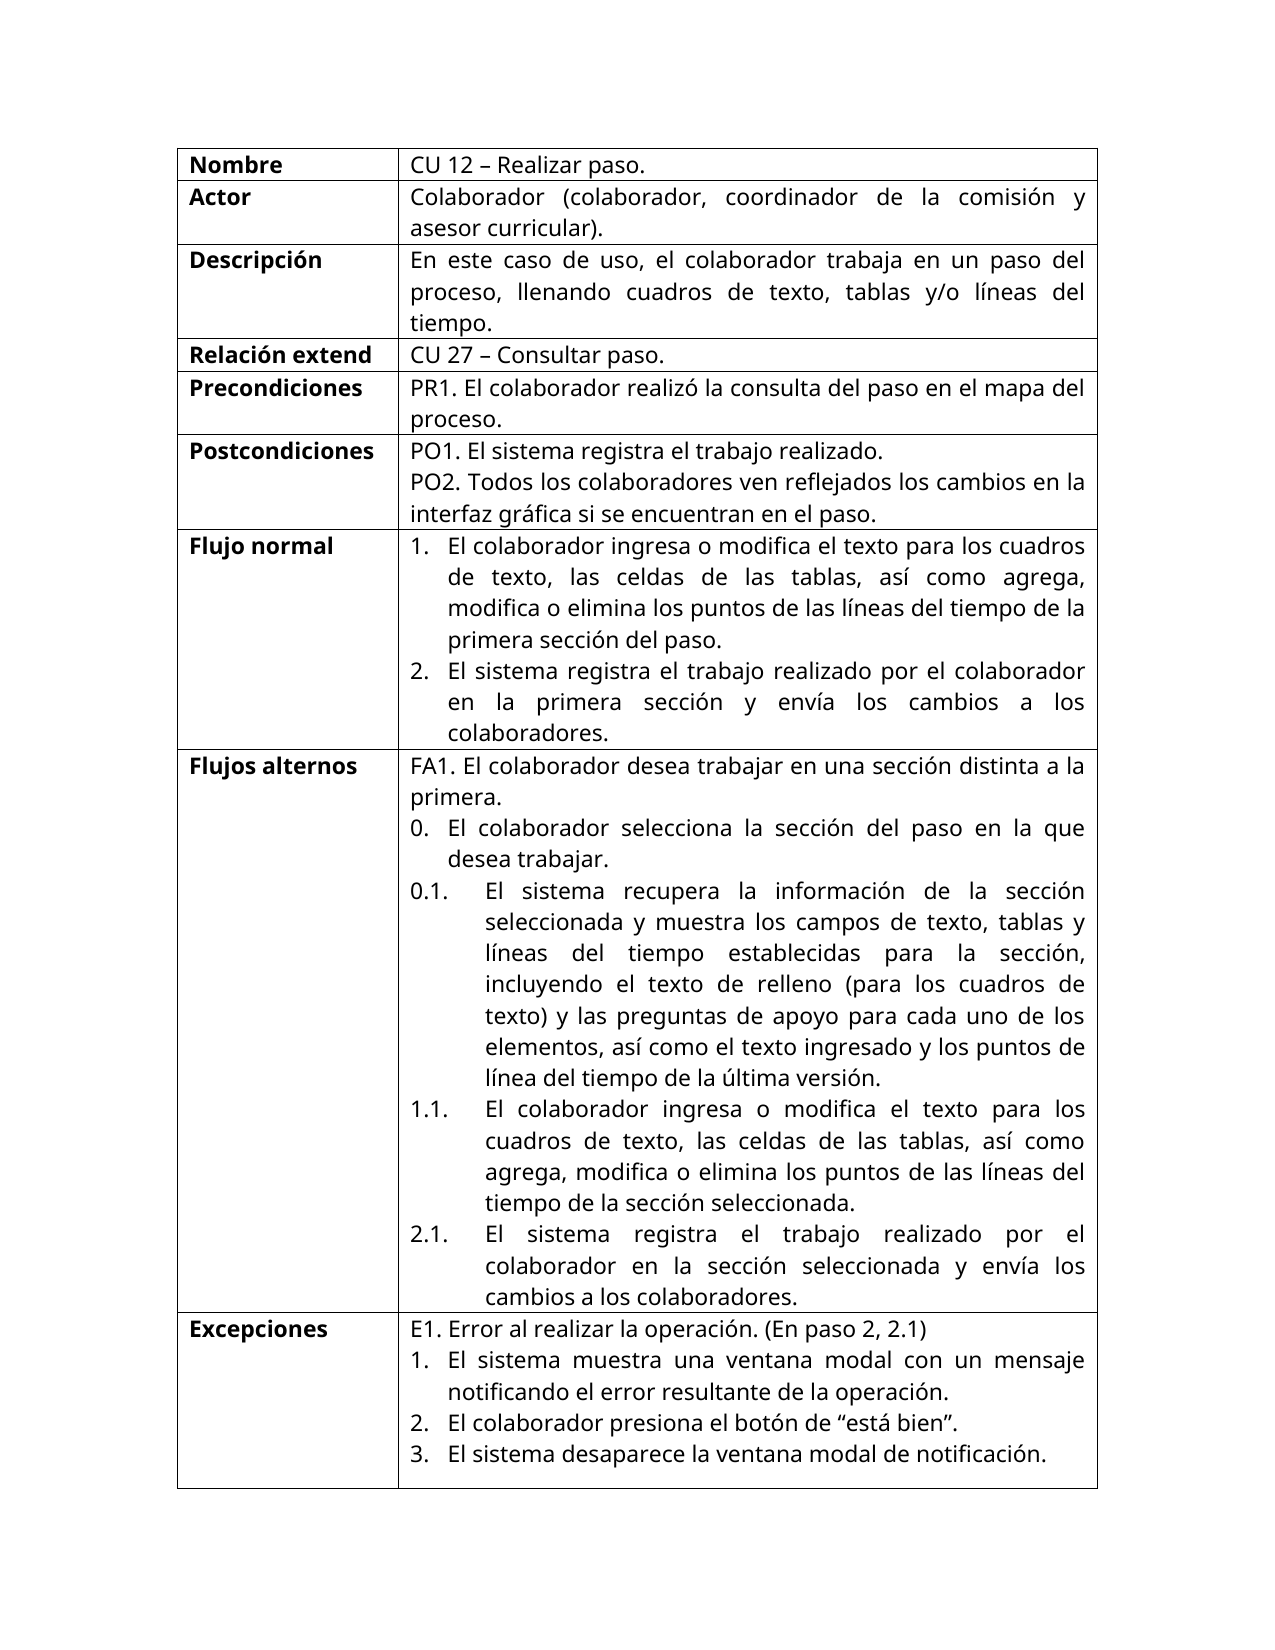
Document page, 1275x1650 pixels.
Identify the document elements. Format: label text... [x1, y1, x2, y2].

table_cell PO1. El sistema registra el trabajo realizado. PO2. Todos los colaboradores ven reflejados los cambios en la interfaz gráfica si se encuentran en el paso. [399, 435, 1097, 529]
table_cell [399, 1313, 1097, 1488]
table_cell Excepciones [178, 1313, 398, 1488]
table_cell CU 27 – Consultar paso. [399, 339, 1097, 371]
table_header Nombre [178, 149, 398, 180]
table_cell Flujo normal [178, 530, 398, 749]
table_cell Colaborador (colaborador, coordinador de la comisión y asesor curricular). [399, 181, 1097, 243]
table_cell Descripción [178, 245, 398, 338]
table_cell FA1. El colaborador desea trabajar en una sección distinta a la primera. El colaborador selecciona la sección del paso en la que desea trabajar. El sistema recupera la información de la sección seleccionada y muestra los campos de texto, tablas y líneas del tiempo establecidas para la sección, incluyendo el texto de relleno (para los cuadros de texto) y las preguntas de apoyo para cada uno de los elementos, así como el texto ingresado y los puntos de línea del tiempo de la última versión. El colaborador ingresa o modifica el texto para los cuadros de texto, las celdas de las tablas, así como agrega, modifica o elimina los puntos de las líneas del tiempo de la sección seleccionada. El sistema registra el trabajo realizado por el colaborador en la sección seleccionada y envía los cambios a los colaboradores. [399, 750, 1097, 1312]
table_cell PR1. El colaborador realizó la consulta del paso en el mapa del proceso. [399, 372, 1097, 434]
table_cell Relación extend [178, 339, 398, 371]
table_cell Postcondiciones [178, 435, 398, 529]
table_cell En este caso de uso, el colaborador trabaja en un paso del proceso, llenando cuadros de texto, tablas y/o líneas del tiempo. [399, 245, 1097, 338]
table_cell Flujos alternos [178, 750, 398, 1312]
table_cell El colaborador ingresa o modifica el texto para los cuadros de texto, las celdas de las tablas, así como agrega, modifica o elimina los puntos de las líneas del tiempo de la primera sección del paso. El sistema registra el trabajo realizado por el colaborador en la primera sección y envía los cambios a los colaboradores. [399, 530, 1097, 749]
table_cell Actor [178, 181, 398, 243]
table_cell Precondiciones [178, 372, 398, 434]
table_header CU 12 – Realizar paso. [399, 149, 1097, 180]
